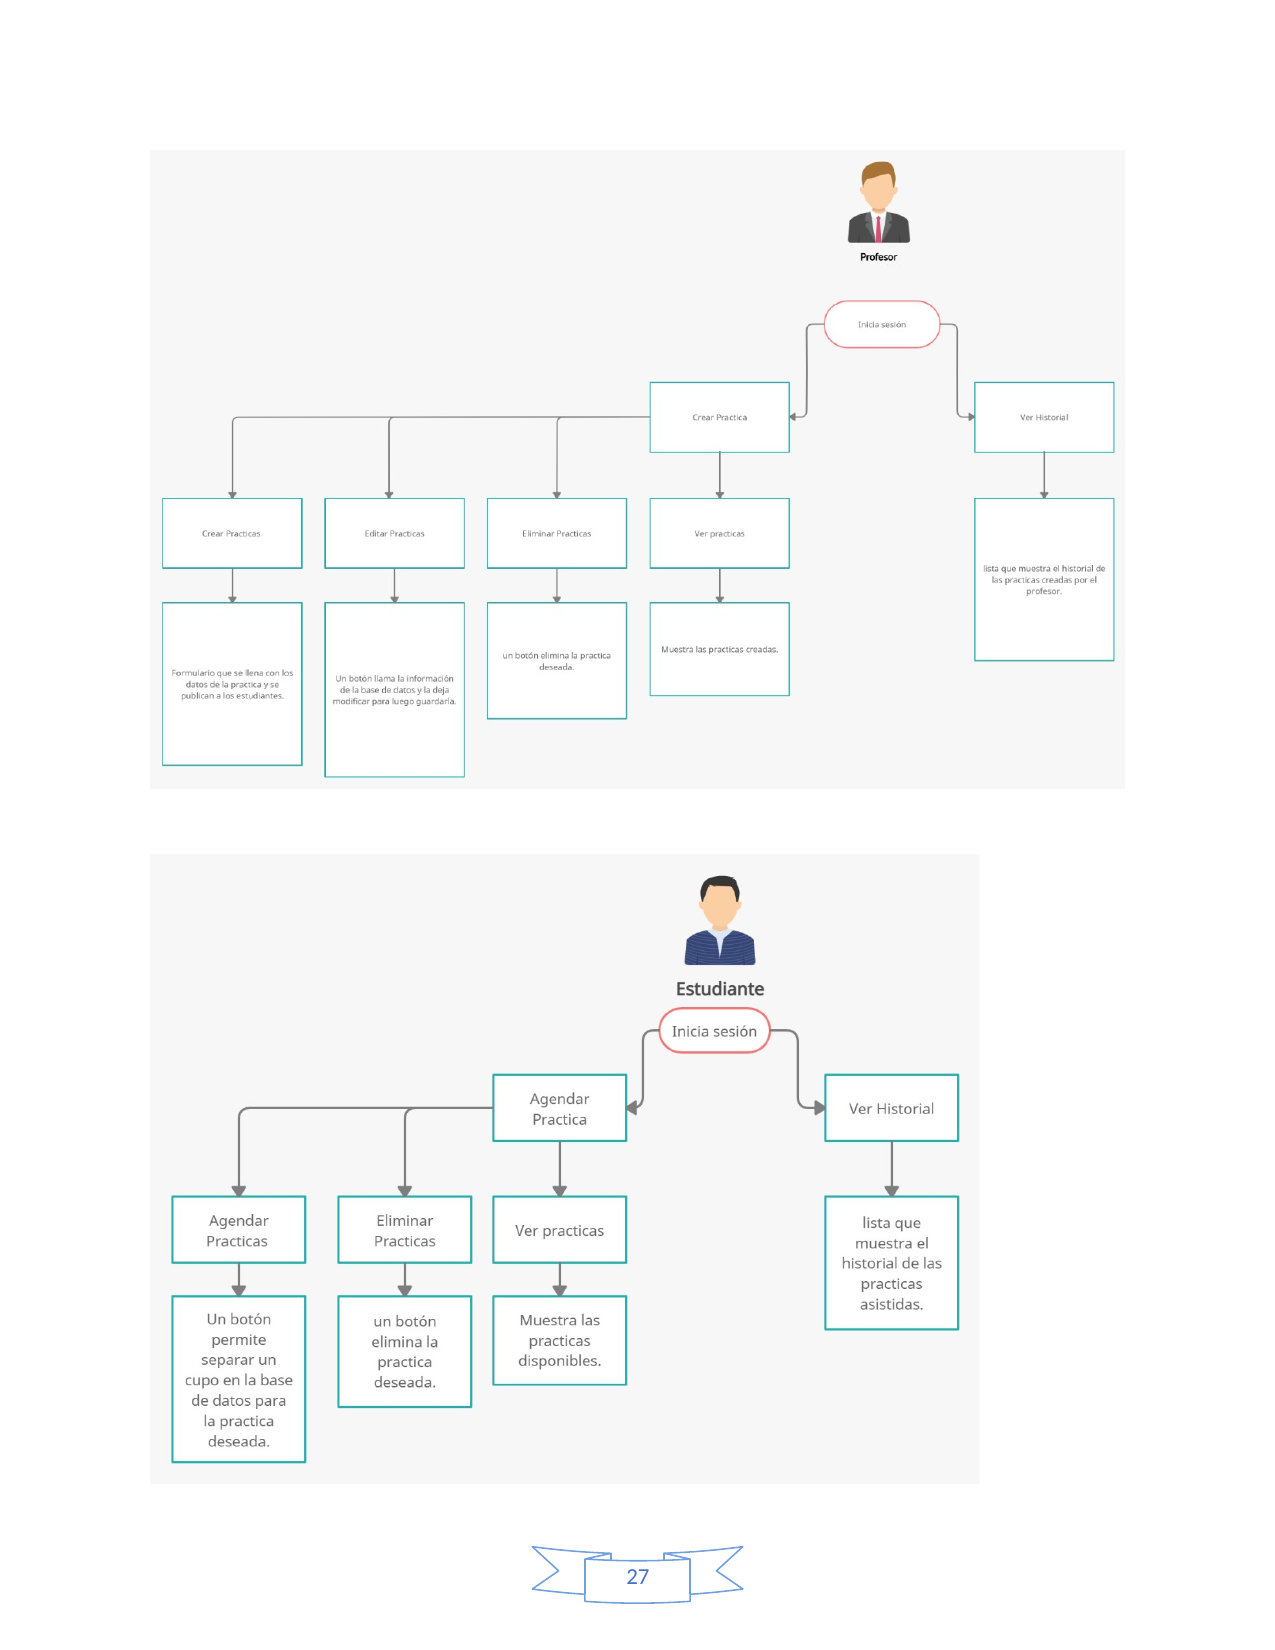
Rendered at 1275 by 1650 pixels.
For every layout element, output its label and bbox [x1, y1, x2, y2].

picture [150, 854, 980, 1484]
picture [150, 150, 1125, 789]
